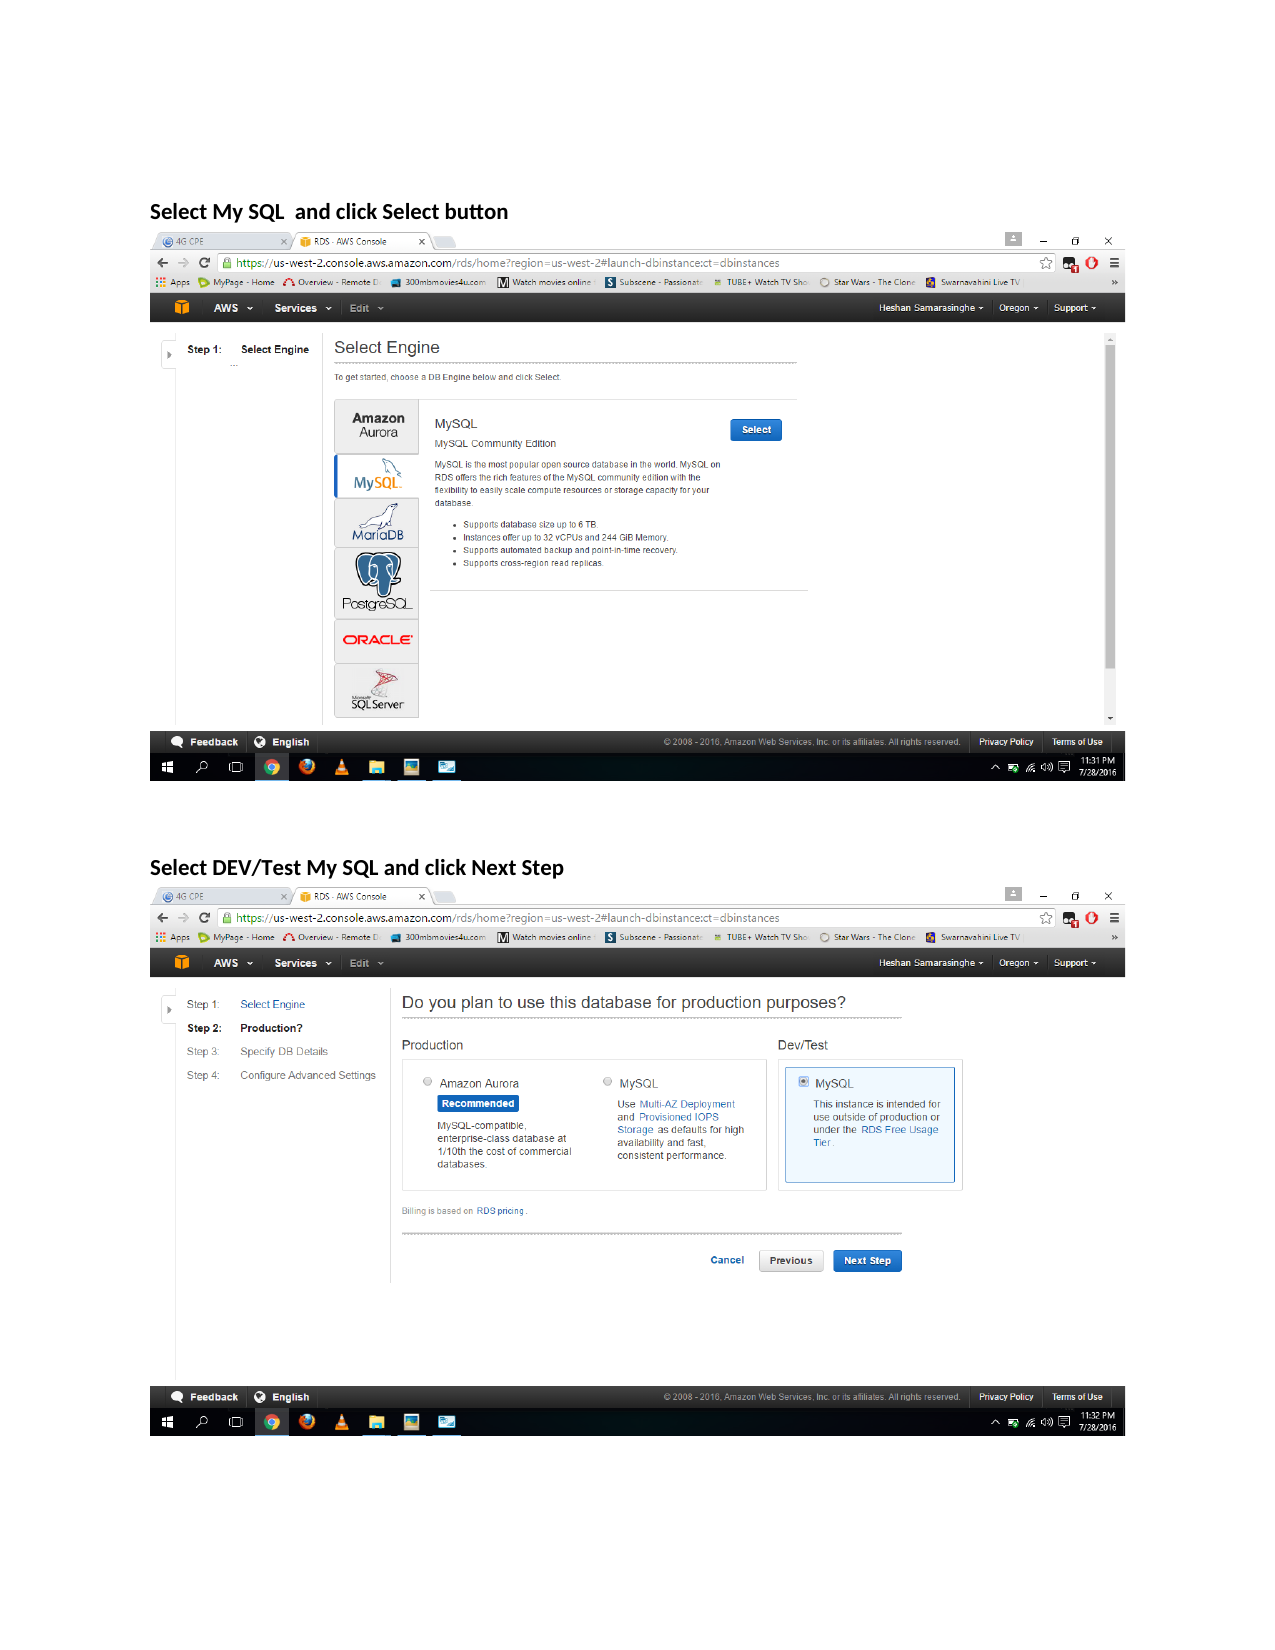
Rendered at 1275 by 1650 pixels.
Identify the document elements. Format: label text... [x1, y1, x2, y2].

text Select My SQL and click Select button [150, 197, 1125, 225]
text Select DEV/Test My SQL and click Next Step [150, 853, 1125, 881]
picture [150, 887, 1125, 1436]
picture [150, 232, 1125, 781]
